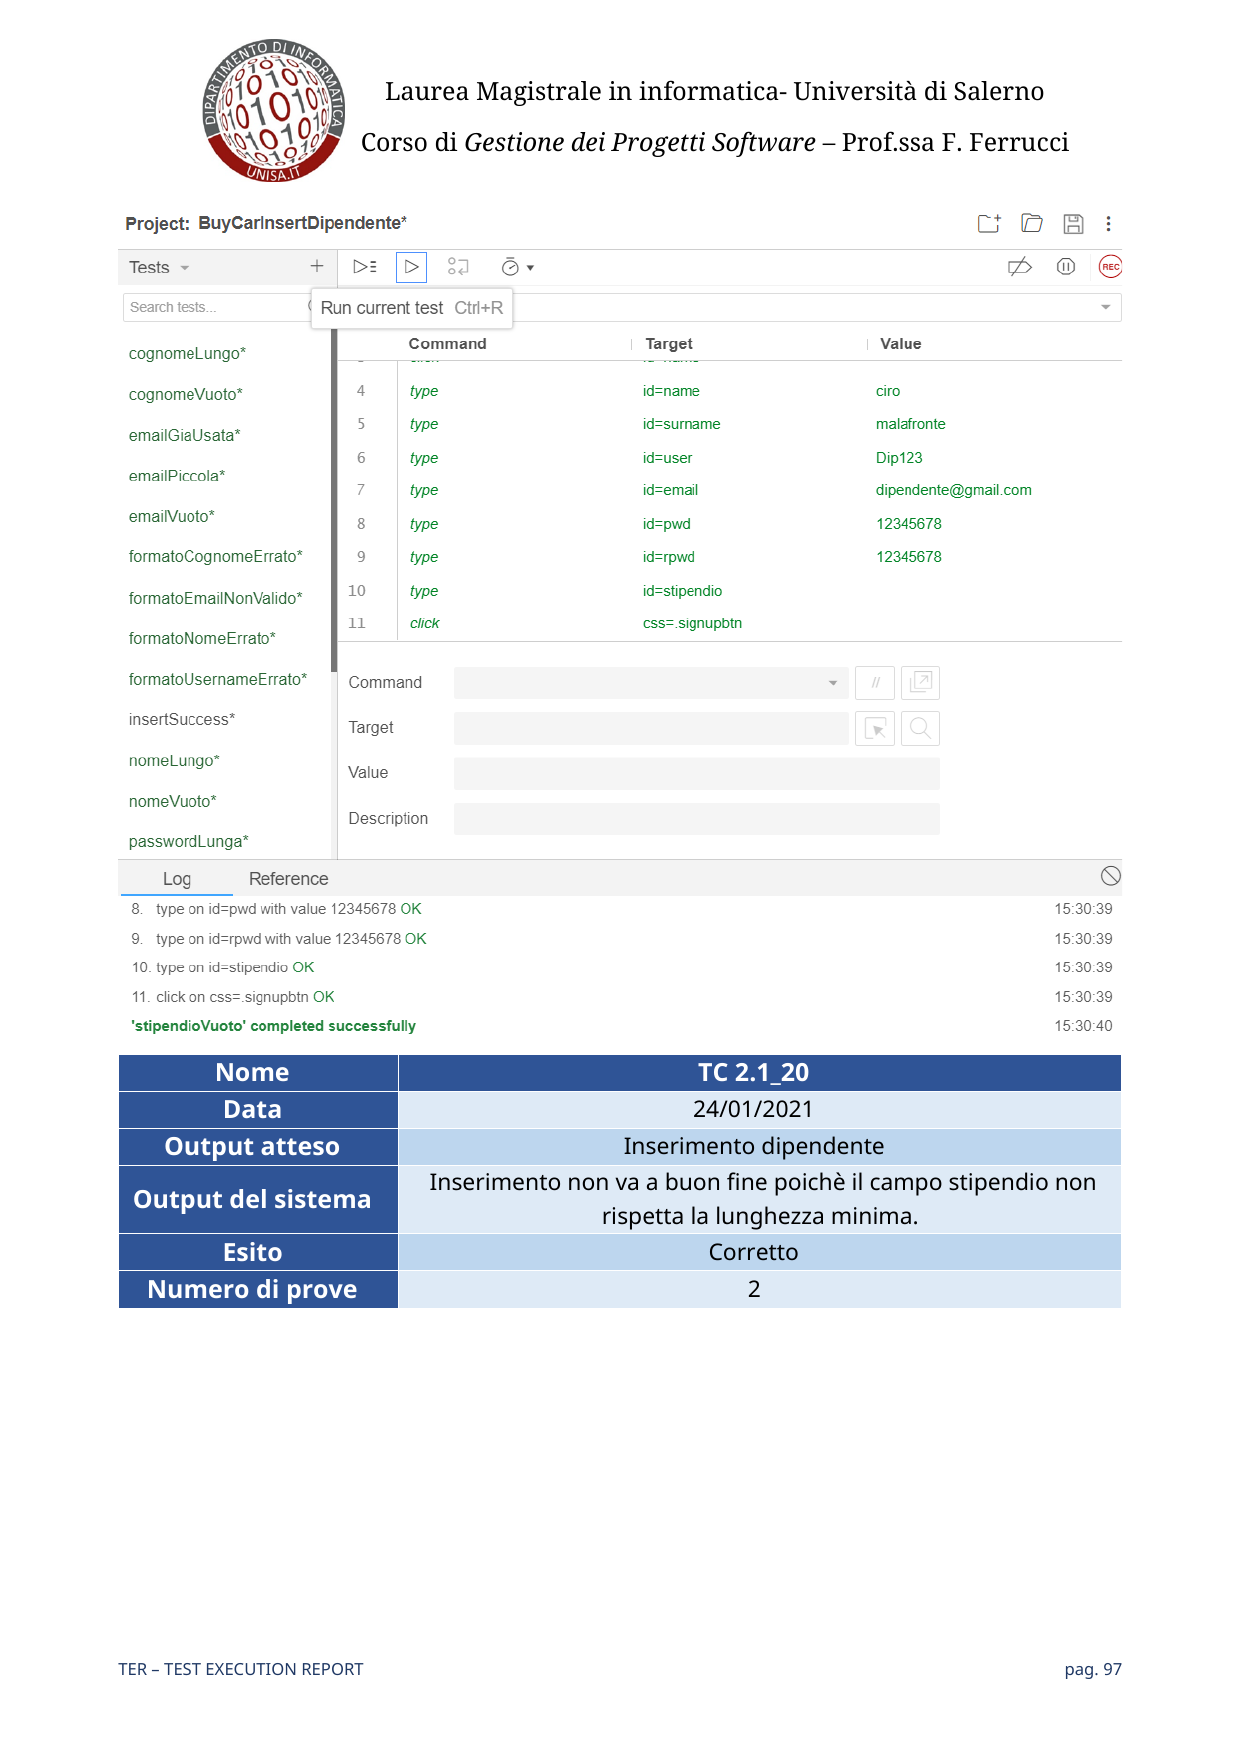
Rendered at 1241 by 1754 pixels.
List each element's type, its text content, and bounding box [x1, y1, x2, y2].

table_cell Numero di prove [119, 1271, 398, 1308]
table_cell 24/01/2021 [399, 1092, 1121, 1128]
picture [202, 39, 345, 182]
table_cell Inserimento dipendente [399, 1129, 1121, 1165]
table_header Nome [119, 1055, 398, 1091]
table_cell Esito [119, 1234, 398, 1270]
table_cell Inserimento non va a buon fine poichè il campo stipendio non rispetta la lunghezza minima. [399, 1166, 1121, 1233]
table_cell Data [119, 1092, 398, 1128]
table_cell Output del sistema [119, 1166, 398, 1233]
table_cell Output atteso [119, 1129, 398, 1165]
table_cell 2 [399, 1271, 1121, 1308]
table_cell Corretto [399, 1234, 1121, 1270]
table_header TC 2.1_20 [399, 1055, 1121, 1091]
picture [118, 203, 1123, 1035]
